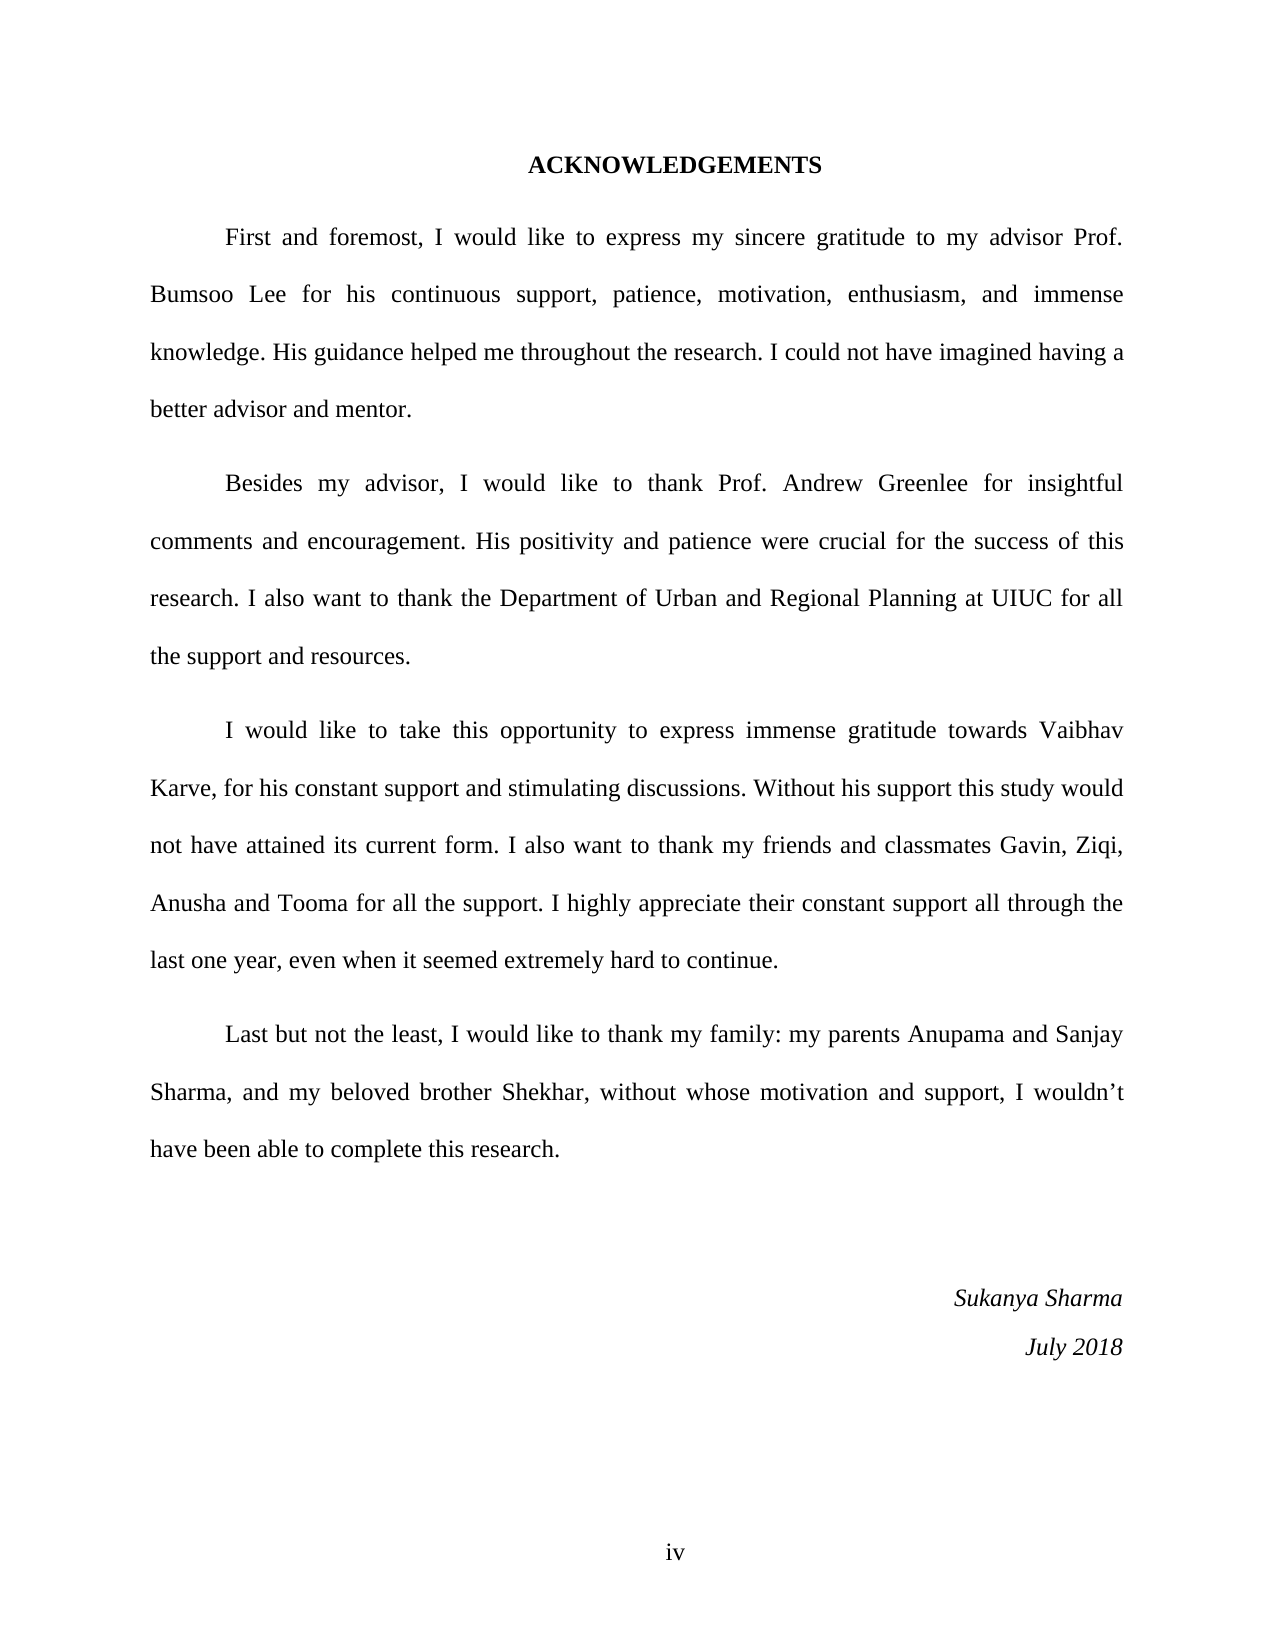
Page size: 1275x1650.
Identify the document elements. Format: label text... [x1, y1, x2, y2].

text Last but not the least, I would like to thank my family: my parents Anupama and Sanjay Sharma, and my beloved brother Shekhar, without whose motivation and support, I wouldn’t have been able to complete this research. [150, 1019, 1125, 1163]
text Besides my advisor, I would like to thank Prof. Andrew Greenlee for insightful comments and encouragement. His positivity and patience were crucial for the success of this research. I also want to thank the Department of Urban and Regional Planning at UIUC for all the support and resources. [150, 468, 1125, 670]
text Sukanya Sharma [150, 1283, 1125, 1311]
title ACKNOWLEDGEMENTS [150, 150, 1125, 179]
text I would like to take this opportunity to express immense gratitude towards Vaibhav Karve, for his constant support and stimulating discussions. Without his support this study would not have attained its current form. I also want to thank my friends and classmates Gavin, Ziqi, Anusha and Tooma for all the support. I highly appreciate their constant support all through the last one year, even when it seemed extremely hard to continue. [150, 715, 1125, 974]
text July 2018 [150, 1332, 1125, 1361]
text First and foremost, I would like to express my sincere gratitude to my advisor Prof. Bumsoo Lee for his continuous support, patience, motivation, enthusiasm, and immense knowledge. His guidance helped me throughout the research. I could not have imagined having a better advisor and mentor. [150, 222, 1125, 423]
